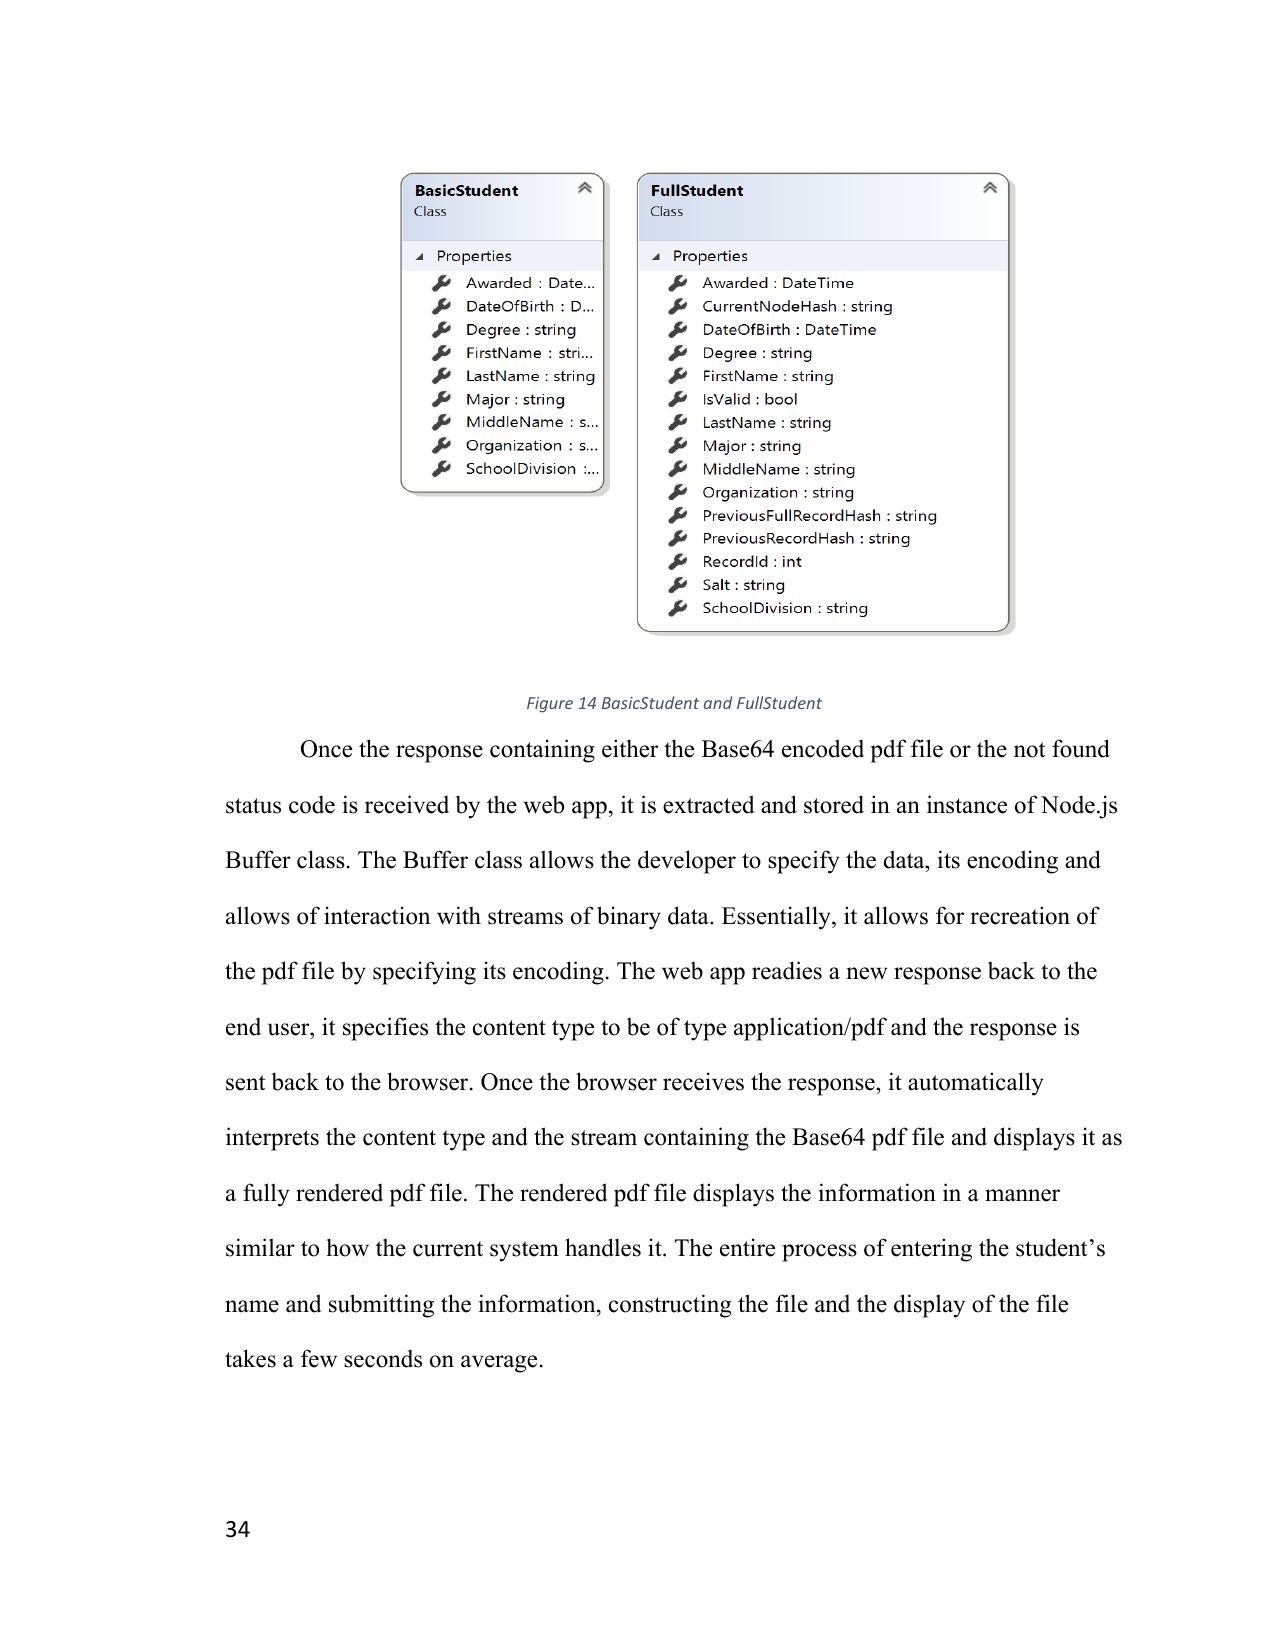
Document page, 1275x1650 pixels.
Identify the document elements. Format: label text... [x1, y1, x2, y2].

text Once the response containing either the Base64 encoded pdf file or the not found status code is received by the web app, it is extracted and stored in an instance of Node.js Buffer class. The Buffer class allows the developer to specify the data, its encoding and allows of interaction with streams of binary data. Essentially, it allows for recreation of the pdf file by specifying its encoding. The web app readies a new response back to the end user, it specifies the content type to be of type application/pdf and the response is sent back to the browser. Once the browser receives the response, it automatically interprets the content type and the stream containing the Base64 pdf file and displays it as a fully rendered pdf file. The rendered pdf file displays the information in a manner similar to how the current system handles it. The entire process of entering the student’s name and submitting the information, constructing the file and the display of the file takes a few seconds on average. [225, 736, 1125, 1373]
picture [391, 150, 1034, 662]
